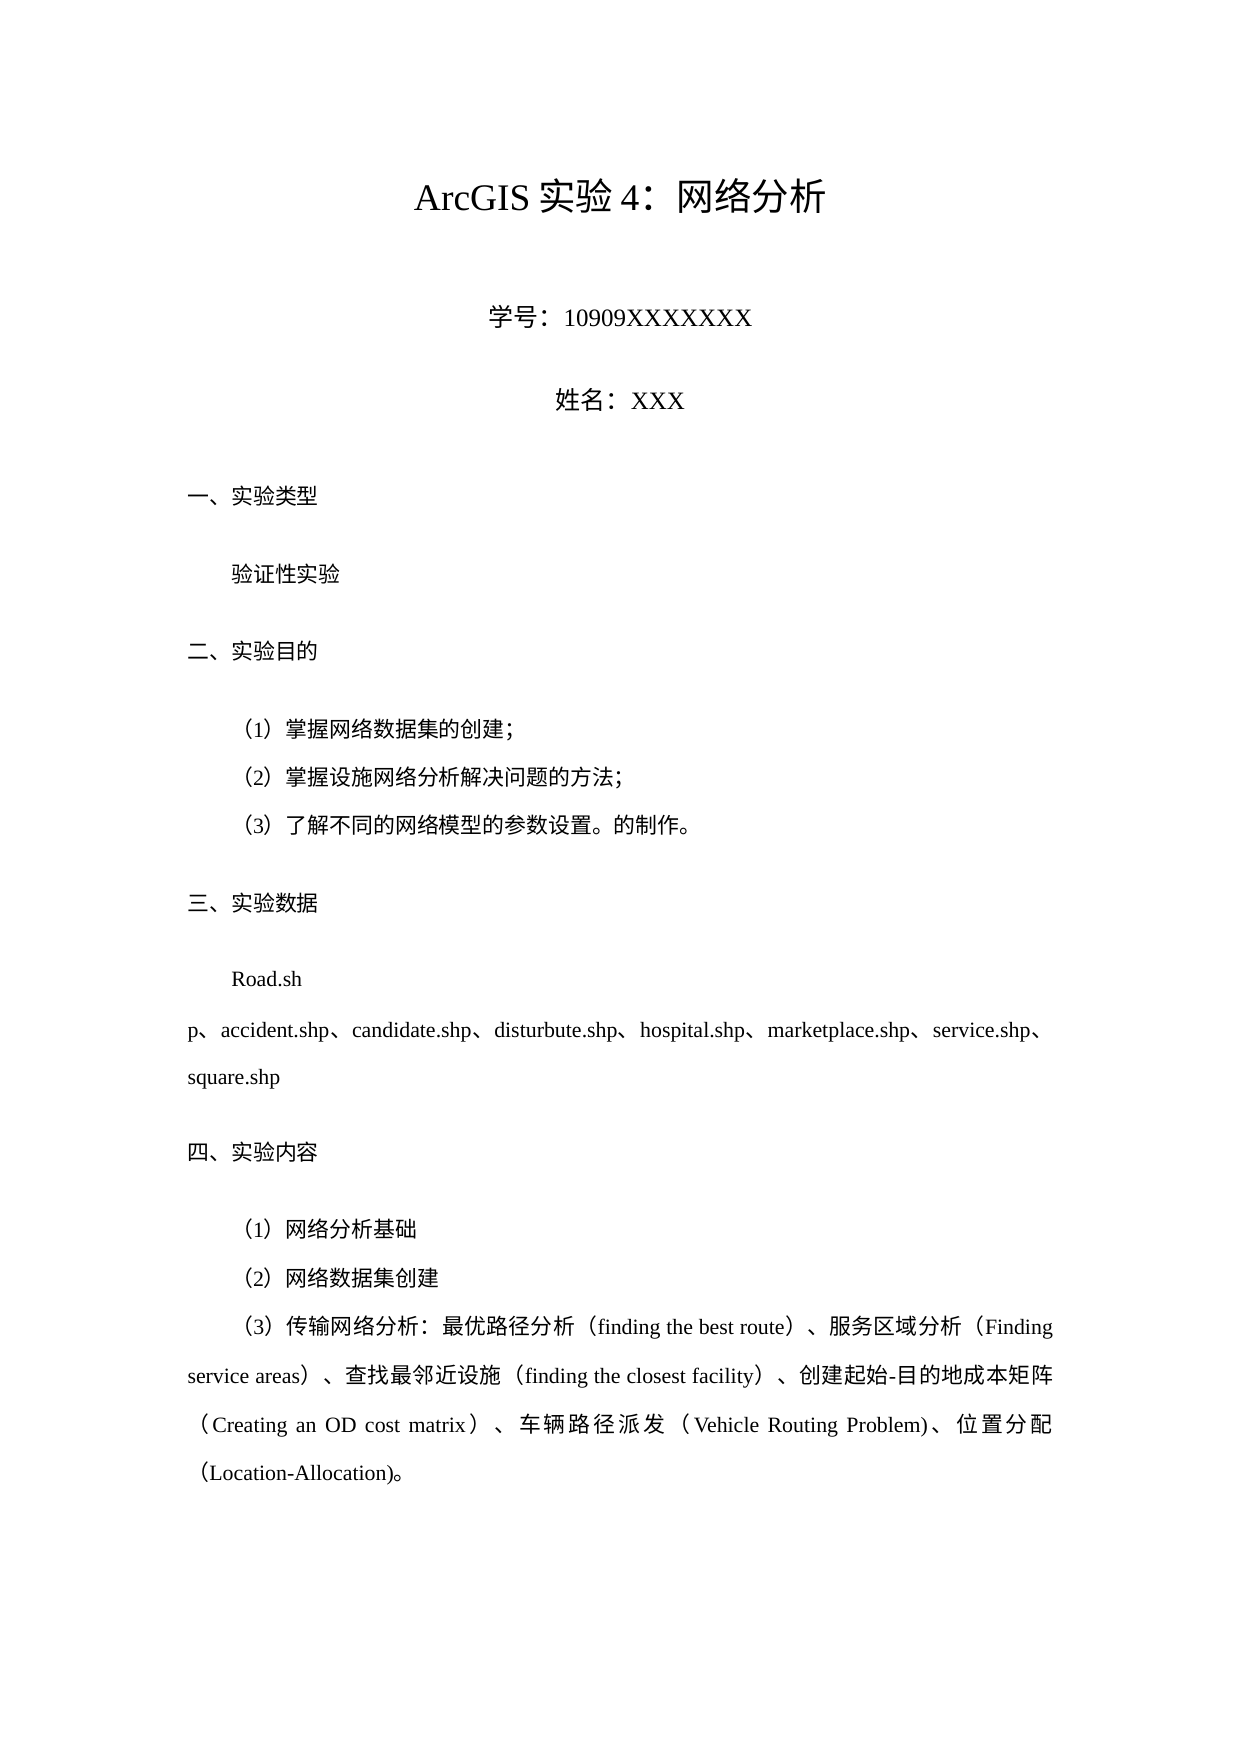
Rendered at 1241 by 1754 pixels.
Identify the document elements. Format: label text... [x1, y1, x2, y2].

text 验证性实验 [187, 556, 1053, 589]
subtitle 一、实验类型 [187, 479, 1053, 511]
text （2）网络数据集创建 [187, 1260, 1053, 1293]
subtitle ArcGIS实验4：网络分析 [187, 162, 1053, 227]
text （3）了解不同的网络模型的参数设置。的制作。 [187, 808, 1053, 840]
text 姓名：XXX [187, 366, 1053, 431]
subtitle 三、实验数据 [187, 885, 1053, 918]
text （1）网络分析基础 [187, 1212, 1053, 1244]
text （2）掌握设施网络分析解决问题的方法； [187, 759, 1053, 792]
text Road.shp、accident.shp、candidate.shp、disturbute.shp、hospital.shp、marketplace.shp、service.shp、square.shp [187, 963, 1053, 1093]
text （1）掌握网络数据集的创建； [187, 711, 1053, 744]
text （3）传输网络分析：最优路径分析（finding the best route）、服务区域分析（Finding service areas）、查找最邻近设施（finding the closest facility）、创建起始-目的地成本矩阵（Creating an OD cost matrix）、车辆路径派发（Vehicle Routing Problem)、位置分配（Location-Allocation)。 [187, 1309, 1053, 1487]
subtitle 二、实验目的 [187, 634, 1053, 666]
subtitle 四、实验内容 [187, 1134, 1053, 1167]
text 学号：10909XXXXXXX [187, 283, 1053, 348]
